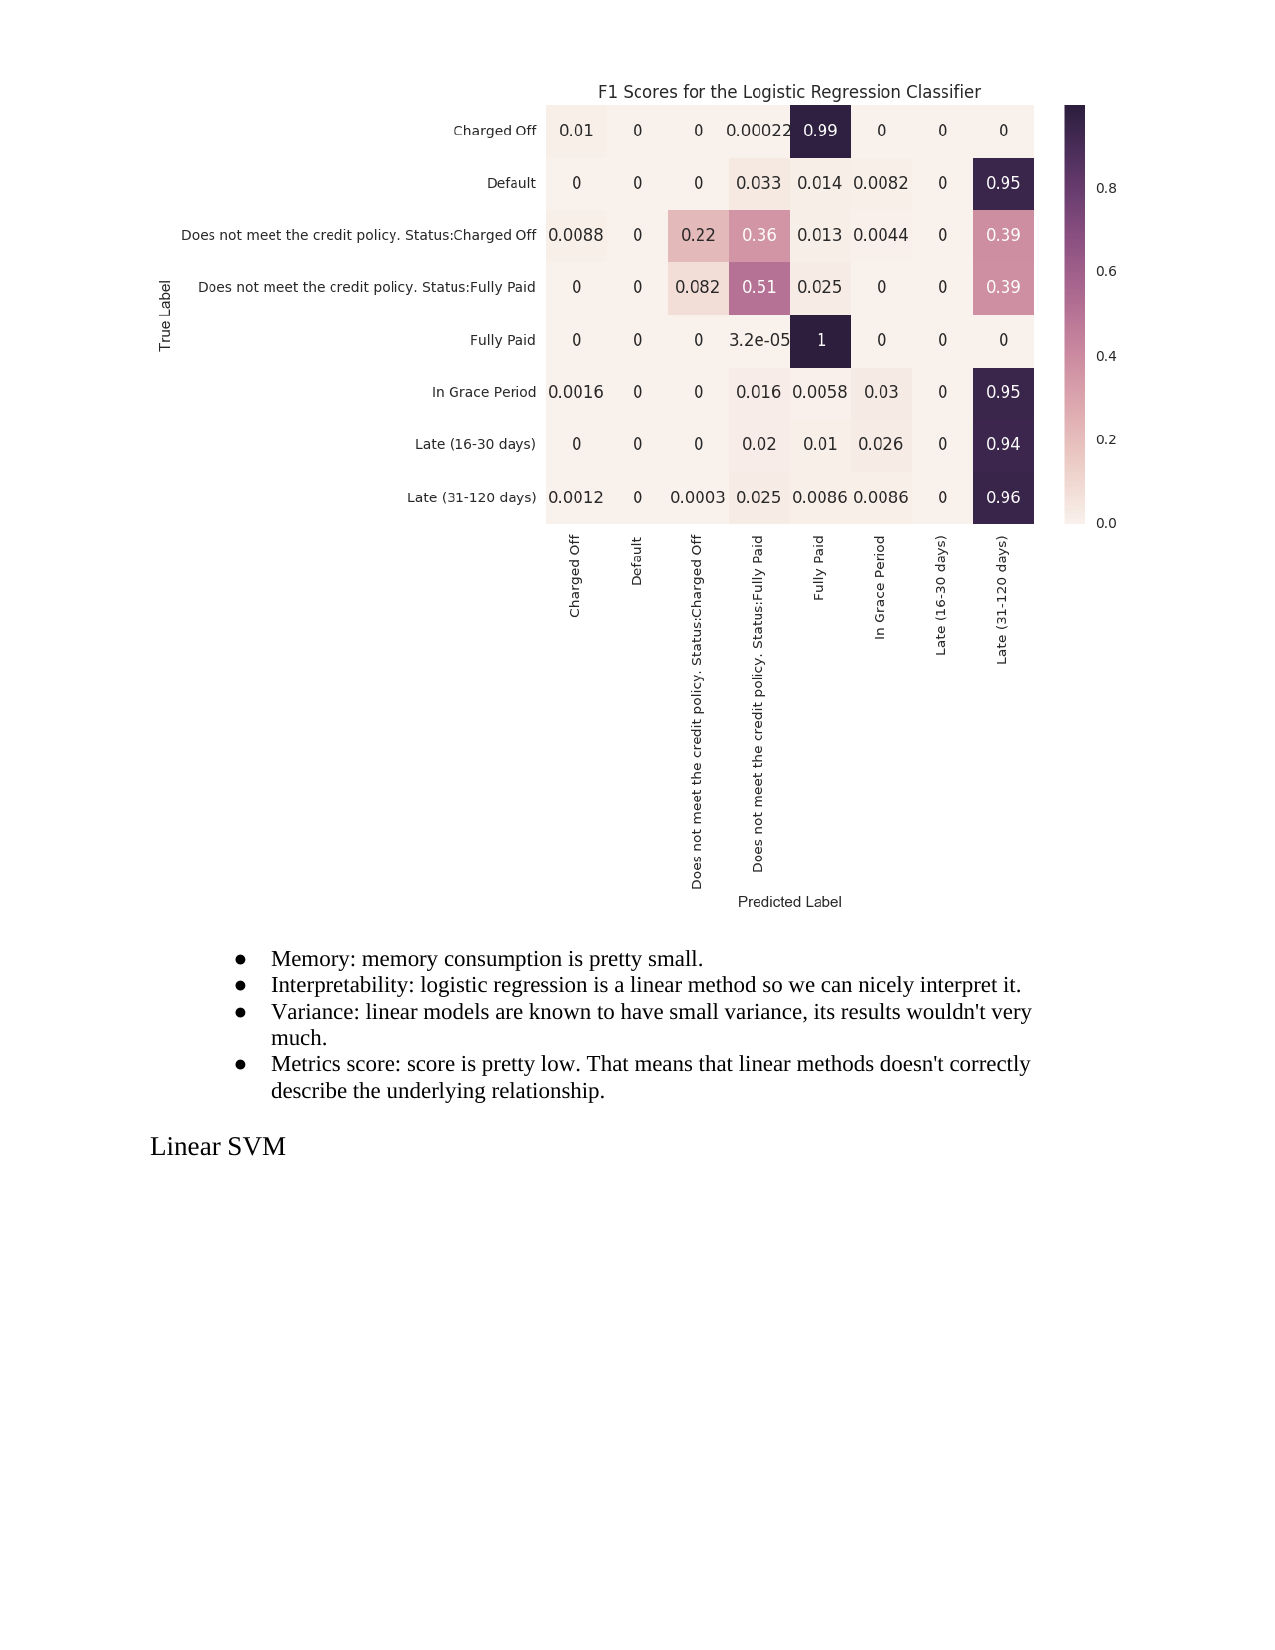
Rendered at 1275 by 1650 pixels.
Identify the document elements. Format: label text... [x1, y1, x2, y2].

picture [150, 75, 1125, 919]
list Metrics score: score is pretty low. That means that linear methods doesn't correctly describe the underlying relationship. [233, 1051, 1079, 1103]
list Memory: memory consumption is pretty small. [233, 945, 1079, 971]
list Variance: linear models are known to have small variance, its results wouldn't very much. [233, 998, 1079, 1051]
list Interpretability: logistic regression is a linear method so we can nicely interpret it. [233, 971, 1079, 998]
text Linear SVM [150, 1129, 1125, 1161]
